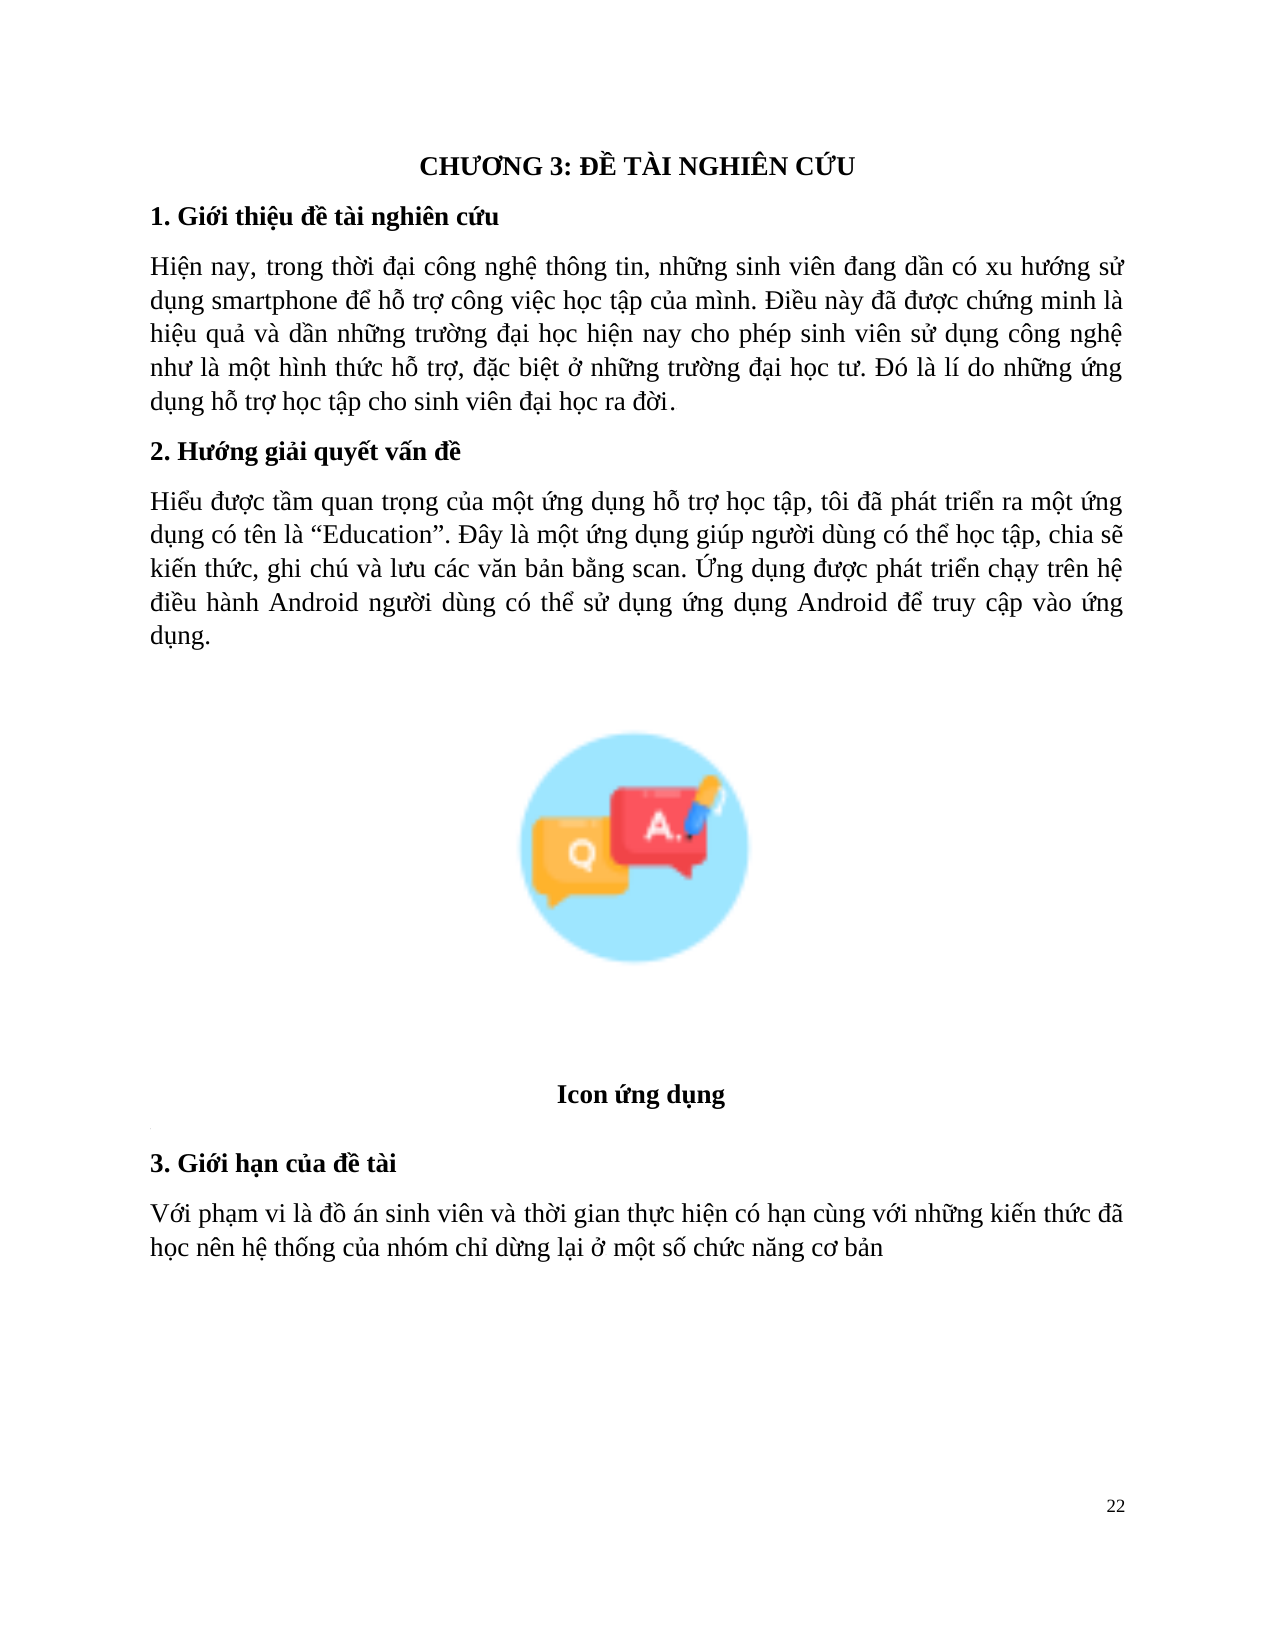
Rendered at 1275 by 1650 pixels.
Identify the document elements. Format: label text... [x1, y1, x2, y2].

text Với phạm vi là đồ án sinh viên và “thời gian thực hiện có hạn cùng với những kiến thức đã học nên hệ thống của nhóm chỉ dừng lại ở” một số chức năng cơ bản [150, 1197, 1125, 1262]
text Icon ứng dụng [150, 1078, 1125, 1109]
text Hiểu được tầm quan trọng của một ứng dụng hỗ trợ học tập, tôi đã phát triển ra một ứng dụng có tên là “Education”. Đây là một ứng dụng giúp người dùng có thể học tập, chia sẽ kiến thức, ghi chú và lưu các văn bản bằng scan. Ứng dụng được phát triển chạy trên hệ điều hành Android người dùng có thể sử dụng ứng dụng Android để truy cập vào ứng dụng. [150, 485, 1125, 650]
subtitle 1. Giới thiệu đề tài nghiên cứu [150, 200, 1125, 231]
text Hiện nay, “trong thời đại công nghệ thông tin, những sinh viên đang dần có xu hướng sử dụng smartphone để hỗ trợ công việc học tập của mình. Điều này đã được chứng minh là hiệu quả và dần những trường đại học hiện nay cho phép sinh viên sử dụng công nghệ như là một hình thức hỗ trợ, đặc biệt ở những trường đại học tư. Đó là lí do những ứng dụng hỗ trợ học tập cho sinh viên đại học ra đời”.” [150, 250, 1125, 416]
subtitle CHƯƠNG 3: ĐỀ TÀI NGHIÊN CỨU [150, 150, 1125, 181]
subtitle 2. Hướng giải quyết vấn đề [150, 435, 1125, 466]
picture [359, 669, 916, 1059]
subtitle 3. Giới hạn của đề tài [150, 1147, 1125, 1178]
